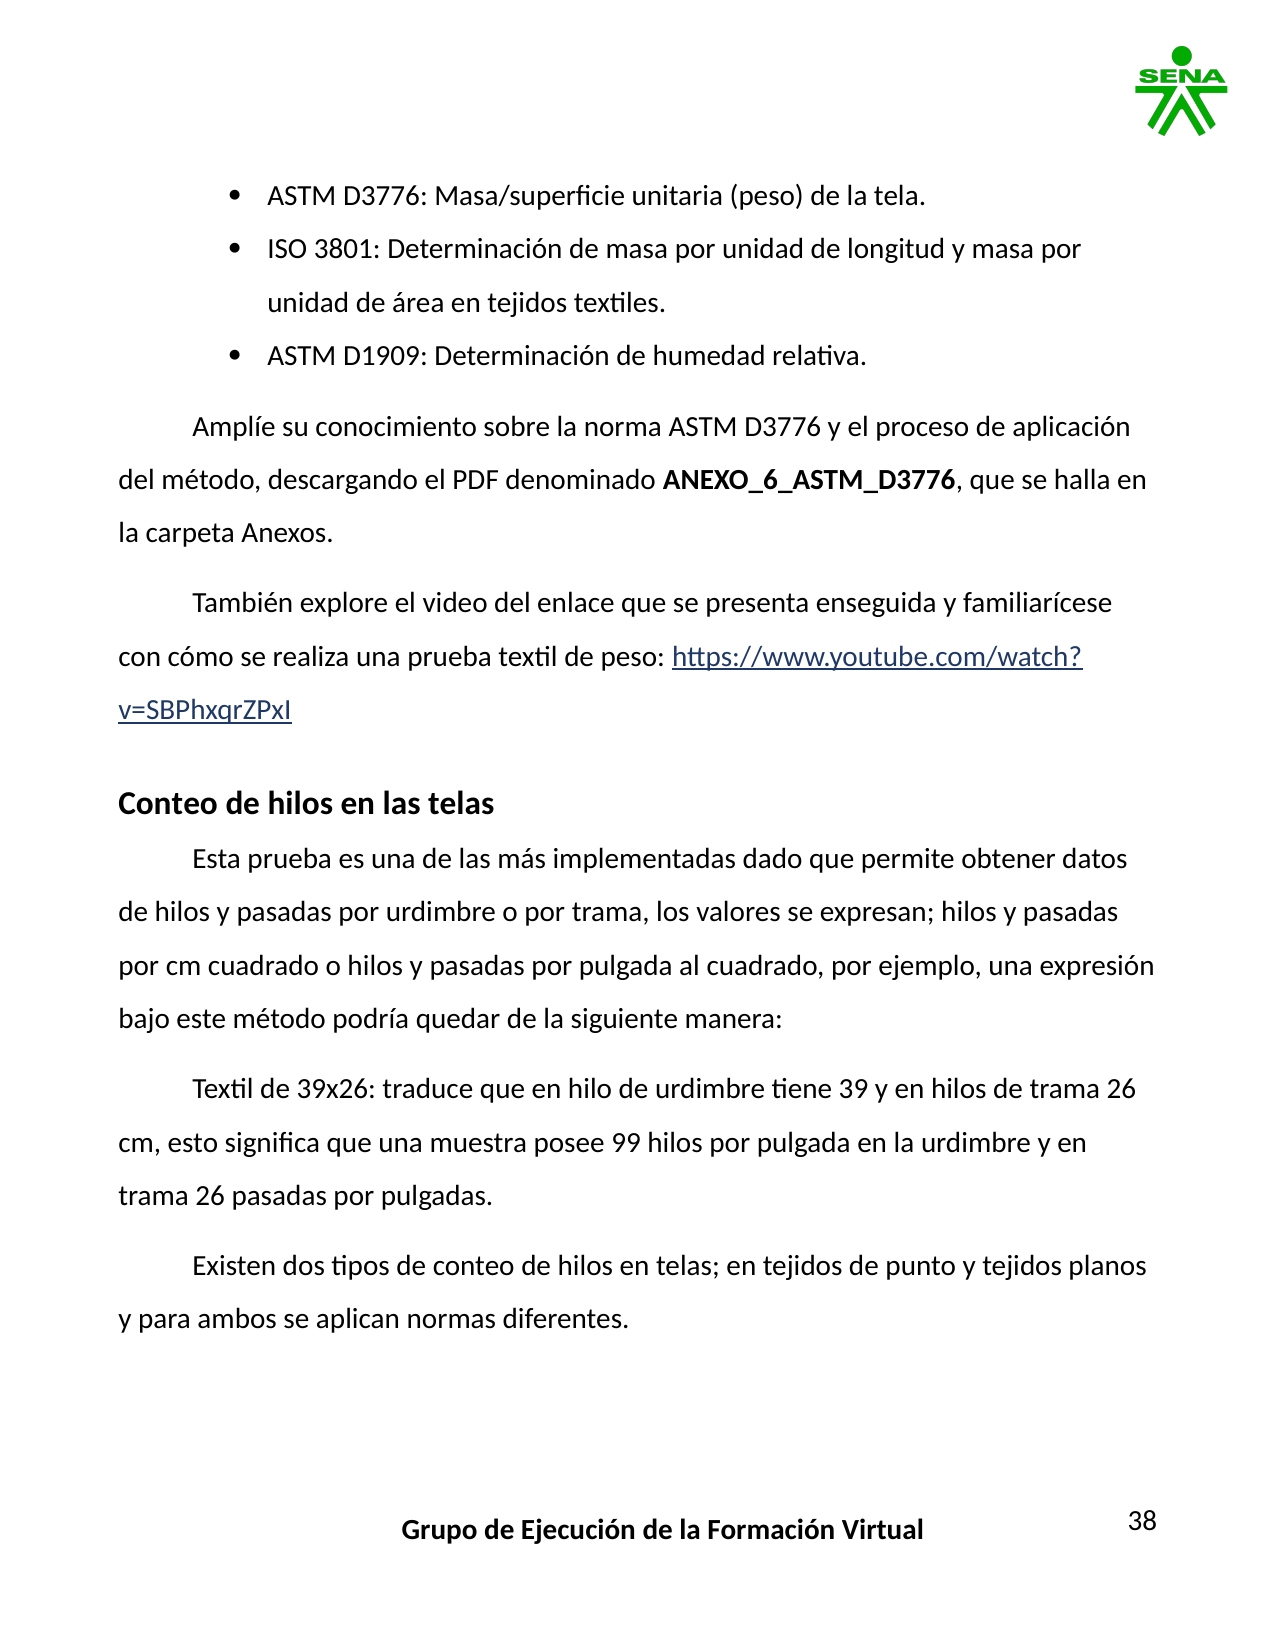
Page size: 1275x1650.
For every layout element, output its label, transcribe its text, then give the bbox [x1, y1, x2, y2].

list ISO 3801: Determinación de masa por unidad de longitud y masa por unidad de área en tejidos textiles. [229, 231, 1157, 320]
text Amplíe su conocimiento sobre la norma ASTM D3776 y el proceso de aplicación del método, descargando el PDF denominado ANEXO_6_ASTM_D3776, que se halla en la carpeta Anexos. [118, 408, 1157, 550]
subtitle Conteo de hilos en las telas [118, 782, 1157, 823]
text También explore el video del enlace que se presenta enseguida y familiarícese con cómo se realiza una prueba textil de peso: https://www.youtube.com/watch?v=SBPhxqrZPxI [118, 584, 1157, 727]
list ASTM D1909: Determinación de humedad relativa. [229, 337, 1157, 373]
picture [1135, 46, 1228, 136]
text Textil de 39x26: traduce que en hilo de urdimbre tiene 39 y en hilos de trama 26 cm, esto significa que una muestra posee 99 hilos por pulgada en la urdimbre y en trama 26 pasadas por pulgadas. [118, 1070, 1157, 1213]
list ASTM D3776: Masa/superficie unitaria (peso) de la tela. [229, 177, 1157, 213]
text Esta prueba es una de las más implementadas dado que permite obtener datos de hilos y pasadas por urdimbre o por trama, los valores se expresan; hilos y pasadas por cm cuadrado o hilos y pasadas por pulgada al cuadrado, por ejemplo, una expresión bajo este método podría quedar de la siguiente manera: [118, 840, 1157, 1036]
text Existen dos tipos de conteo de hilos en telas; en tejidos de punto y tejidos planos y para ambos se aplican normas diferentes. [118, 1247, 1157, 1336]
